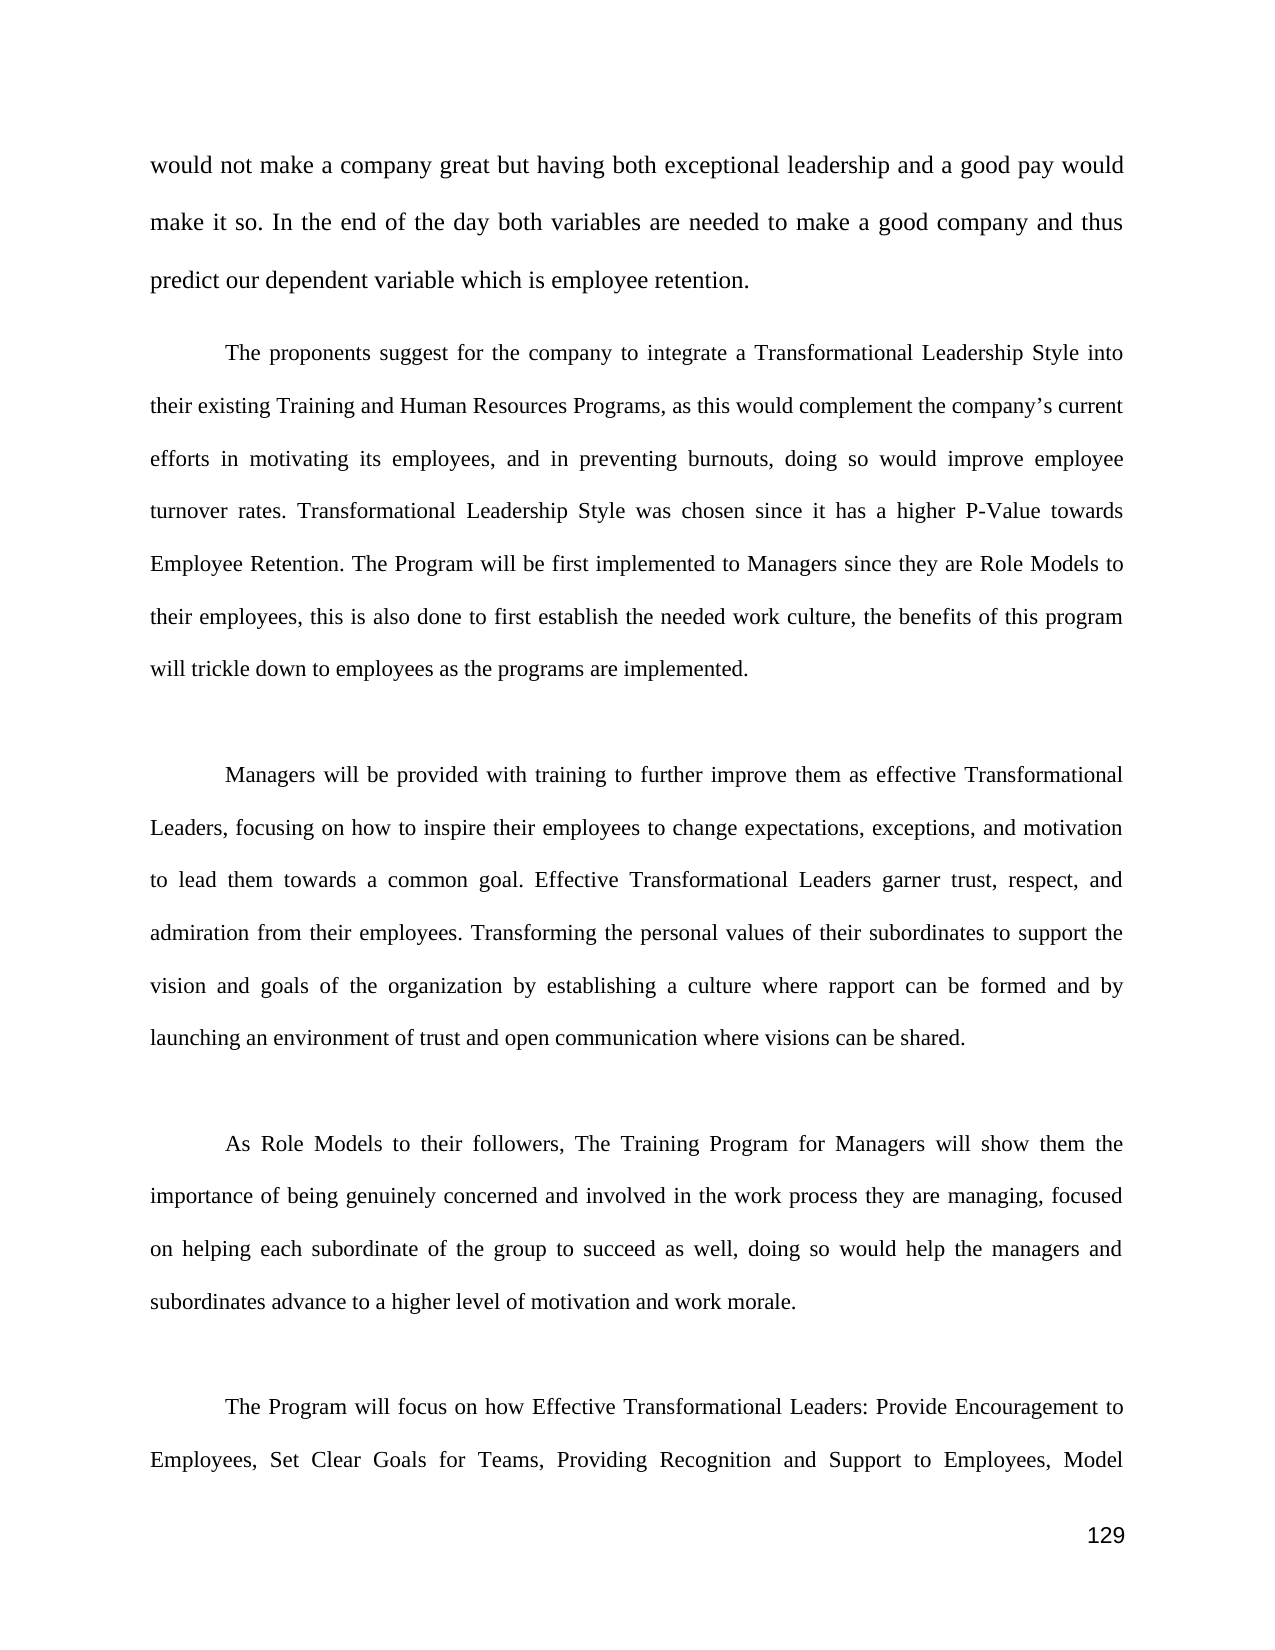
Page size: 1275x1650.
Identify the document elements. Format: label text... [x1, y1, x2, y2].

text Managers will be provided with training to further improve them as effective Transformational Leaders, focusing on how to inspire their employees to change expectations, exceptions, and motivation to lead them towards a common goal. Effective Transformational Leaders garner trust, respect, and admiration from their employees. Transforming the personal values of their subordinates to support the vision and goals of the organization by establishing a culture where rapport can be formed and by launching an environment of trust and open communication where visions can be shared. [150, 761, 1125, 1051]
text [150, 1393, 1125, 1472]
text As Role Models to their followers, The Training Program for Managers will show them the importance of being genuinely concerned and involved in the work process they are managing, focused on helping each subordinate of the group to succeed as well, doing so would help the managers and subordinates advance to a higher level of motivation and work morale. [150, 1130, 1125, 1314]
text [150, 150, 1125, 294]
text The proponents suggest for the company to integrate a Transformational Leadership Style into their existing Training and Human Resources Programs, as this would complement the company’s current efforts in motivating its employees, and in preventing burnouts, doing so would improve employee turnover rates. Transformational Leadership Style was chosen since it has a higher P-Value towards Employee Retention. The Program will be first implemented to Managers since they are Role Models to their employees, this is also done to first establish the needed work culture, the benefits of this program will trickle down to employees as the programs are implemented. [150, 339, 1125, 682]
